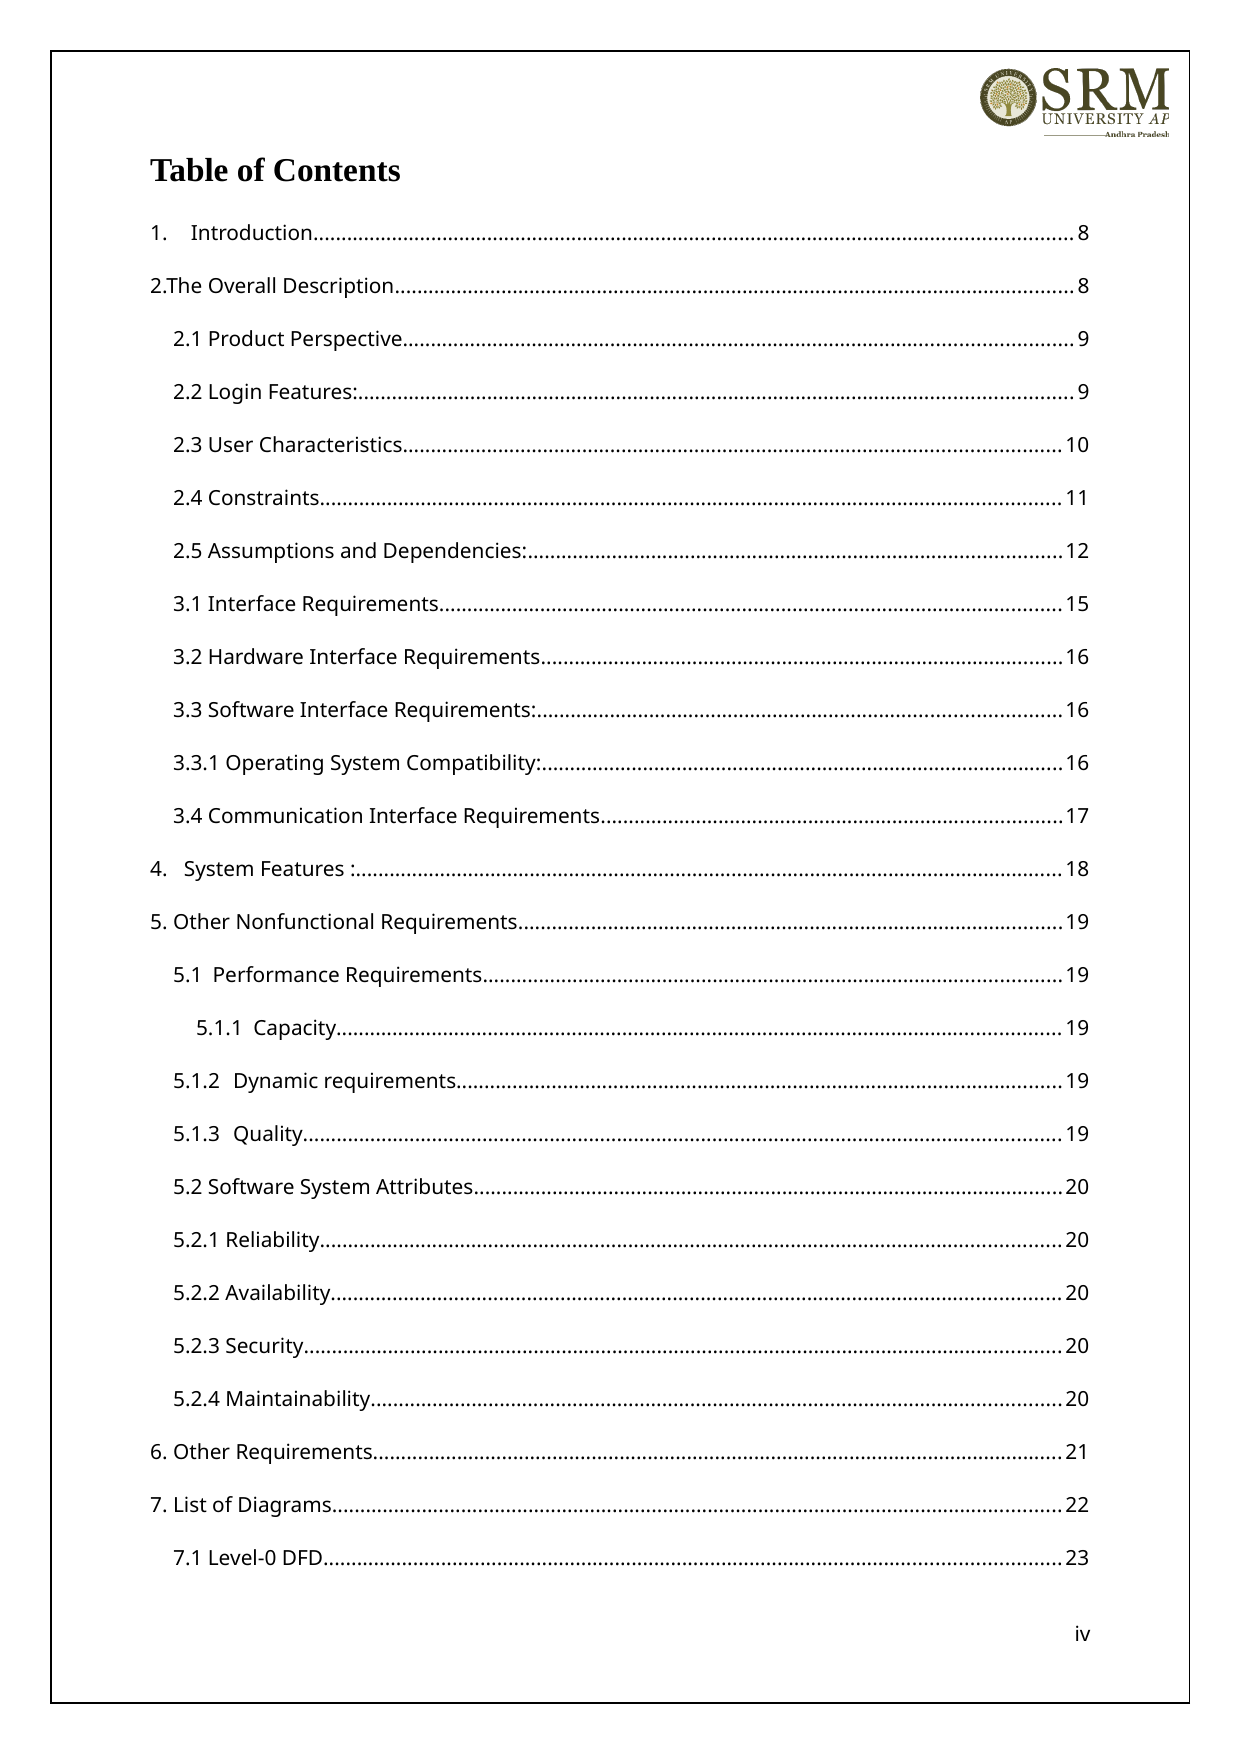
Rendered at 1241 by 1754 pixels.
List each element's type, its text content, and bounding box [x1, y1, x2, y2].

text 5.1.3 Quality 19 [173, 1119, 1090, 1148]
text 4. System Features : 18 [150, 854, 1090, 883]
text 5.2.4 Maintainability 20 [173, 1384, 1090, 1413]
text 5. Other Nonfunctional Requirements 19 [150, 907, 1090, 936]
text 5.1 Performance Requirements 19 [173, 960, 1090, 989]
text 3.2 Hardware Interface Requirements 16 [173, 642, 1090, 671]
text 2.The Overall Description 8 [150, 271, 1090, 299]
text 5.2.1 Reliability 20 [173, 1225, 1090, 1254]
text 2.1 Product Perspective 9 [173, 324, 1090, 352]
text 3.1 Interface Requirements 15 [173, 589, 1090, 617]
text 2.5 Assumptions and Dependencies: 12 [173, 536, 1090, 564]
text 2.3 User Characteristics 10 [173, 430, 1090, 458]
text Table of Contents [150, 150, 1090, 188]
text 2.2 Login Features: 9 [173, 377, 1090, 405]
text 5.1.2 Dynamic requirements 19 [173, 1066, 1090, 1095]
text 3.3 Software Interface Requirements: 16 [173, 695, 1090, 723]
text 5.2 Software System Attributes 20 [173, 1172, 1090, 1201]
text 6. Other Requirements 21 [150, 1437, 1090, 1466]
text 3.3.1 Operating System Compatibility: 16 [173, 748, 1090, 777]
text 1. Introduction 8 [150, 218, 1090, 246]
picture [980, 68, 1169, 137]
text 2.4 Constraints 11 [173, 483, 1090, 511]
text 3.4 Communication Interface Requirements 17 [173, 801, 1090, 829]
text 7.1 Level-0 DFD 23 [173, 1543, 1090, 1572]
text 5.2.3 Security 20 [173, 1331, 1090, 1360]
text 5.2.2 Availability 20 [173, 1278, 1090, 1307]
text 5.1.1 Capacity 19 [196, 1013, 1090, 1042]
text 7. List of Diagrams 22 [150, 1490, 1090, 1519]
